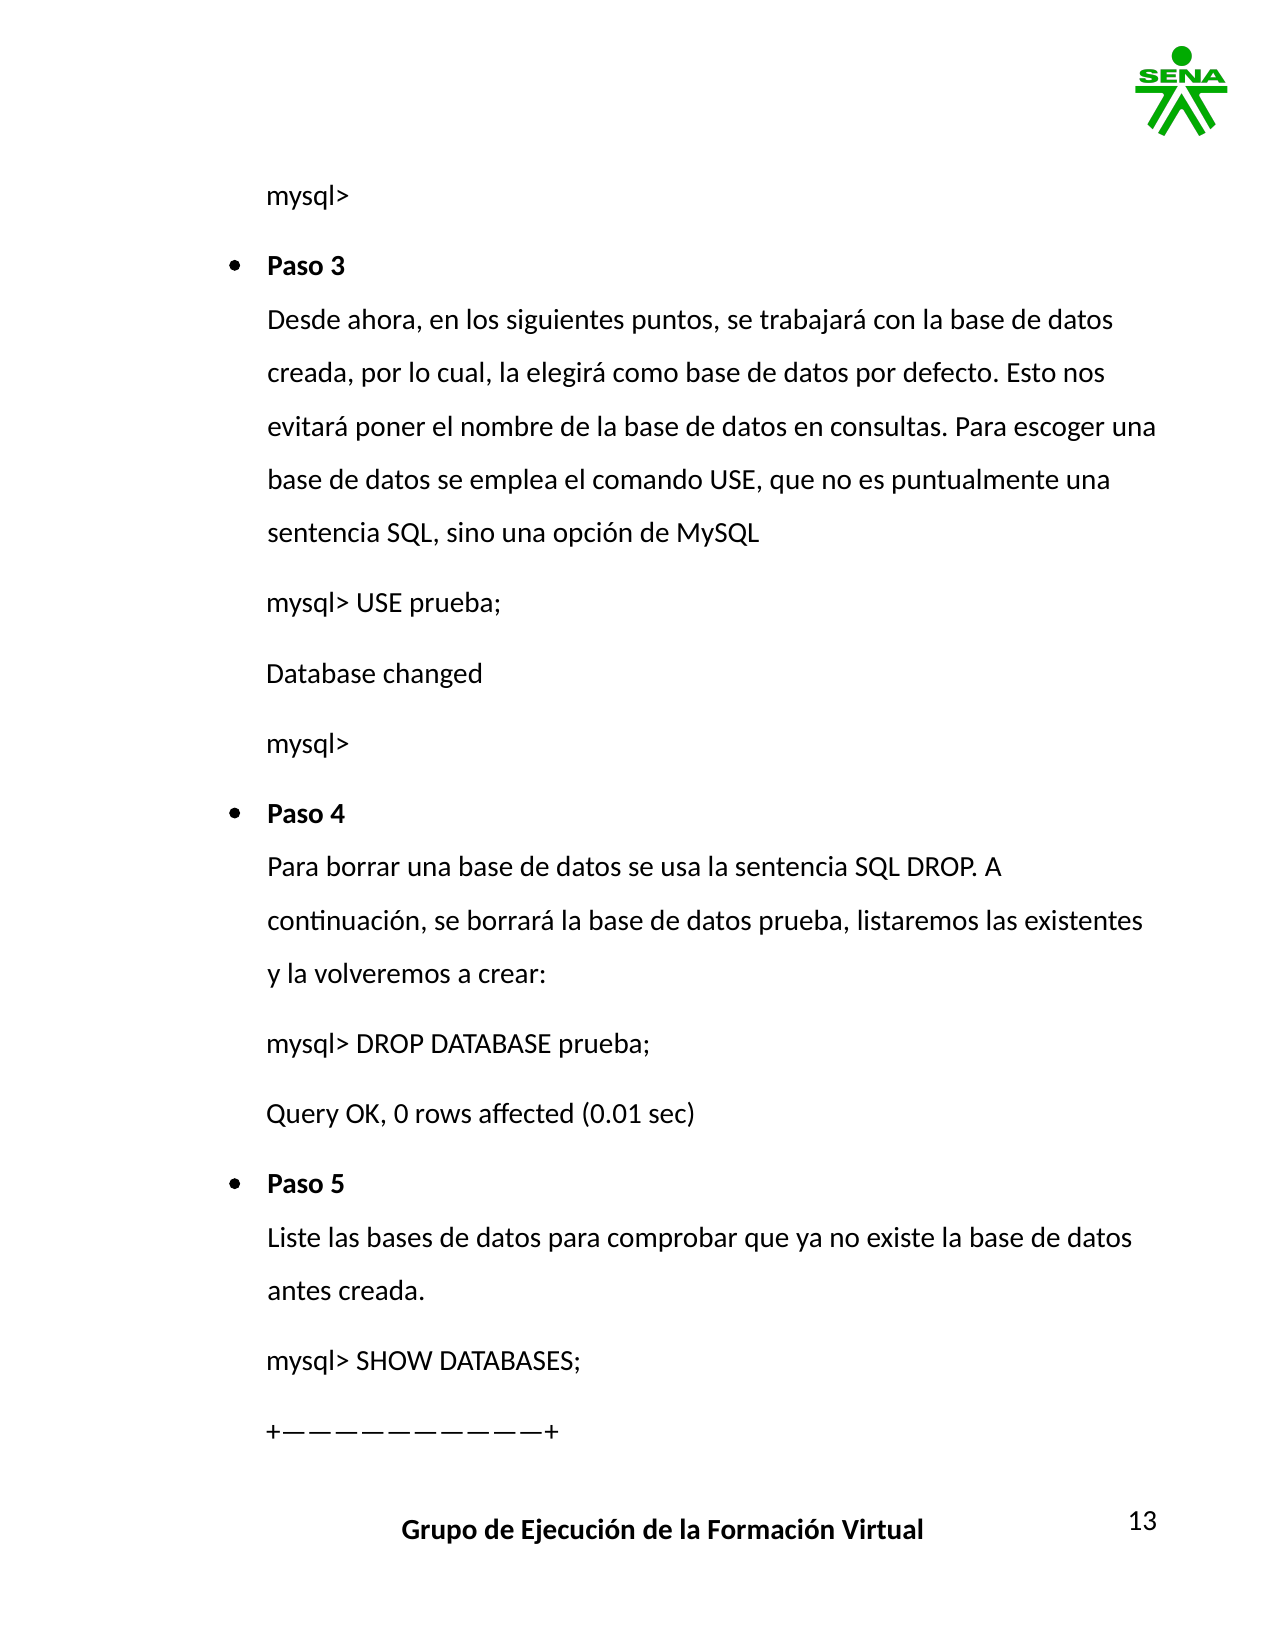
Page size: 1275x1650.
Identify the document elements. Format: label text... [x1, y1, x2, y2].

list Paso 5 [229, 1166, 1157, 1201]
list Paso 3 [229, 247, 1157, 283]
text mysql> DROP DATABASE prueba; [192, 1025, 1157, 1061]
picture [1135, 46, 1228, 136]
text Query OK, 0 rows affected (0.01 sec) [192, 1095, 1157, 1131]
list Paso 4 [229, 795, 1157, 831]
list Desde ahora, en los siguientes puntos, se trabajará con la base de datos creada, por lo cual, la elegirá como base de datos por defecto. Esto nos evitará poner el nombre de la base de datos en consultas. Para escoger una base de datos se emplea el comando USE, que no es puntualmente una sentencia SQL, sino una opción de MySQL [267, 301, 1157, 550]
text mysql> [192, 725, 1157, 760]
text Database changed [192, 655, 1157, 690]
text mysql> USE prueba; [192, 584, 1157, 620]
text +——————————+ [192, 1413, 1157, 1448]
list Liste las bases de datos para comprobar que ya no existe la base de datos antes creada. [267, 1219, 1157, 1308]
list Para borrar una base de datos se usa la sentencia SQL DROP. A continuación, se borrará la base de datos prueba, listaremos las existentes y la volveremos a crear: [267, 848, 1157, 991]
text mysql> SHOW DATABASES; [192, 1342, 1157, 1378]
text mysql> [192, 177, 1157, 213]
